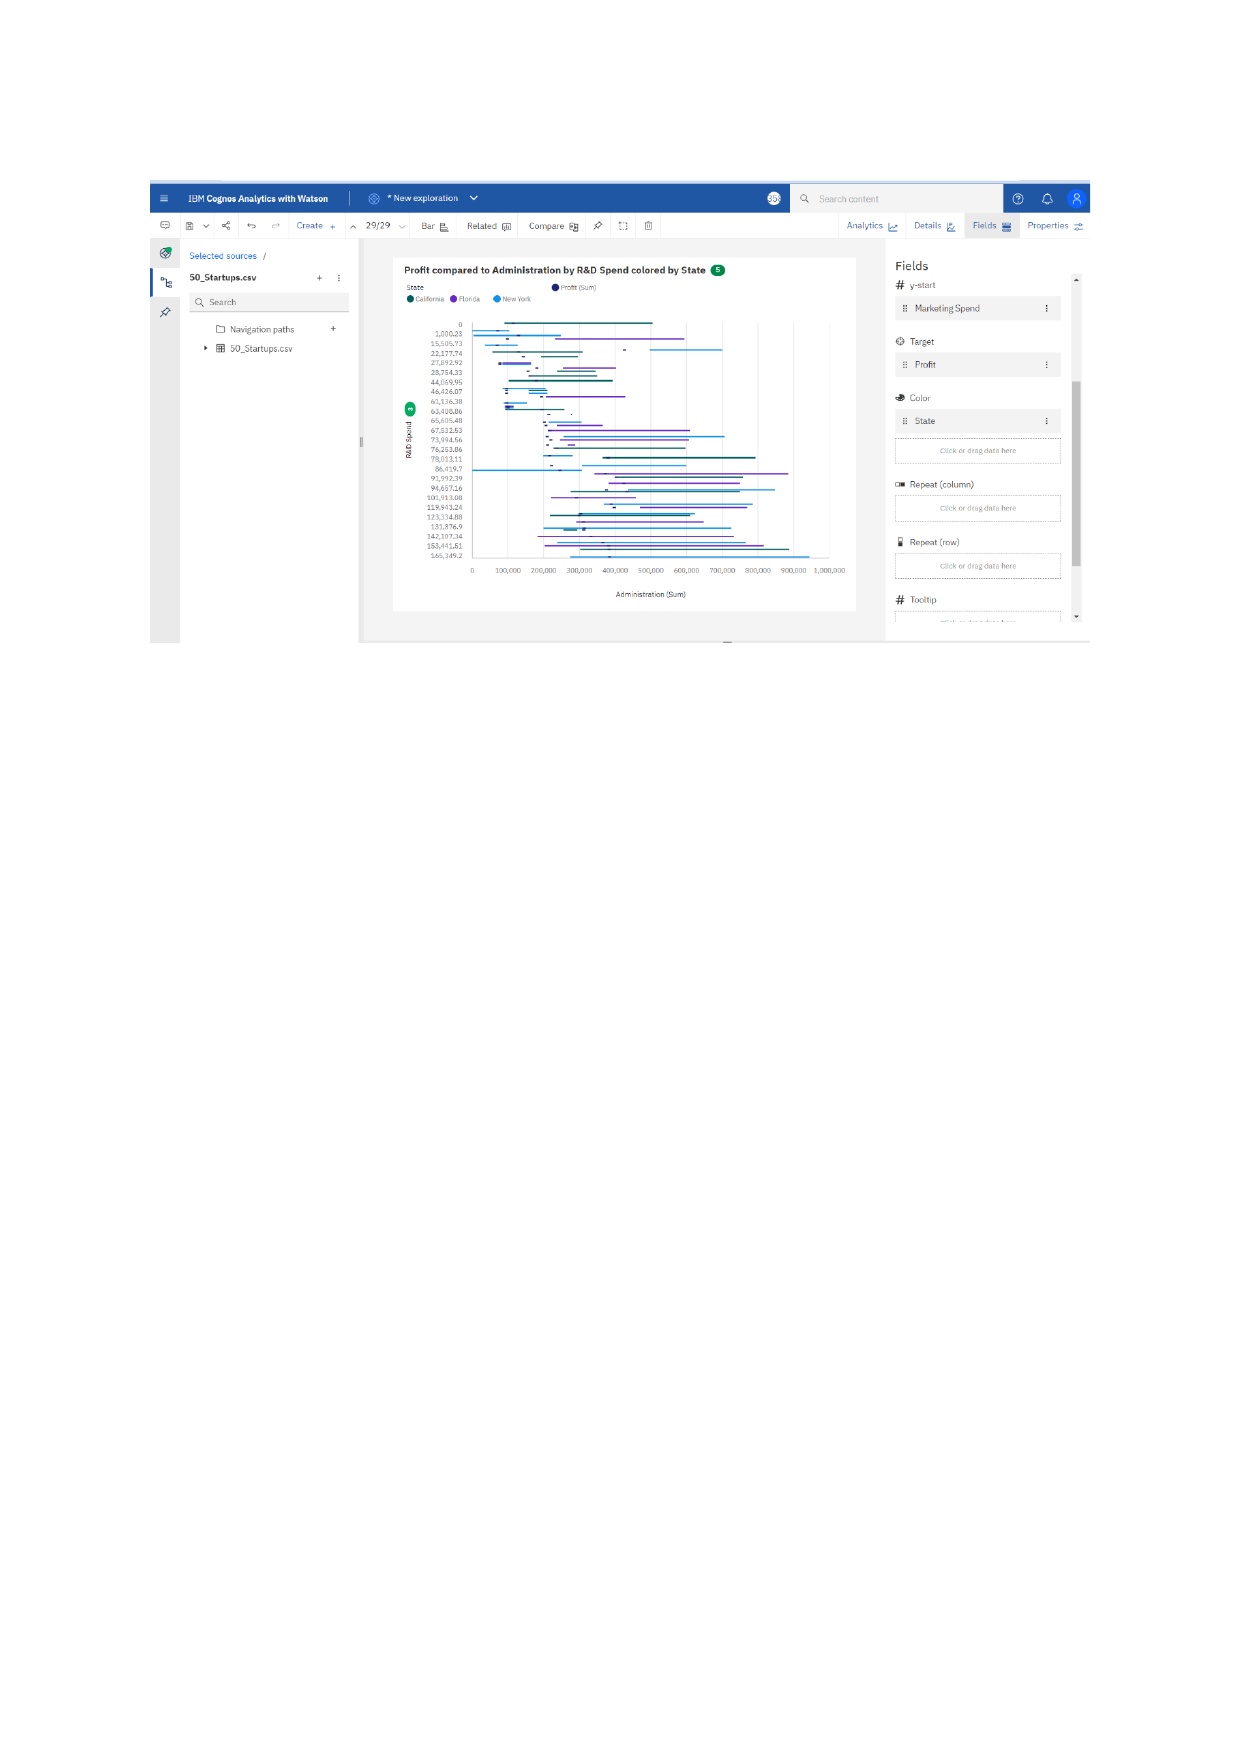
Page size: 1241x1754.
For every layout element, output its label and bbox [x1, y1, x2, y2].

picture [150, 180, 1091, 643]
